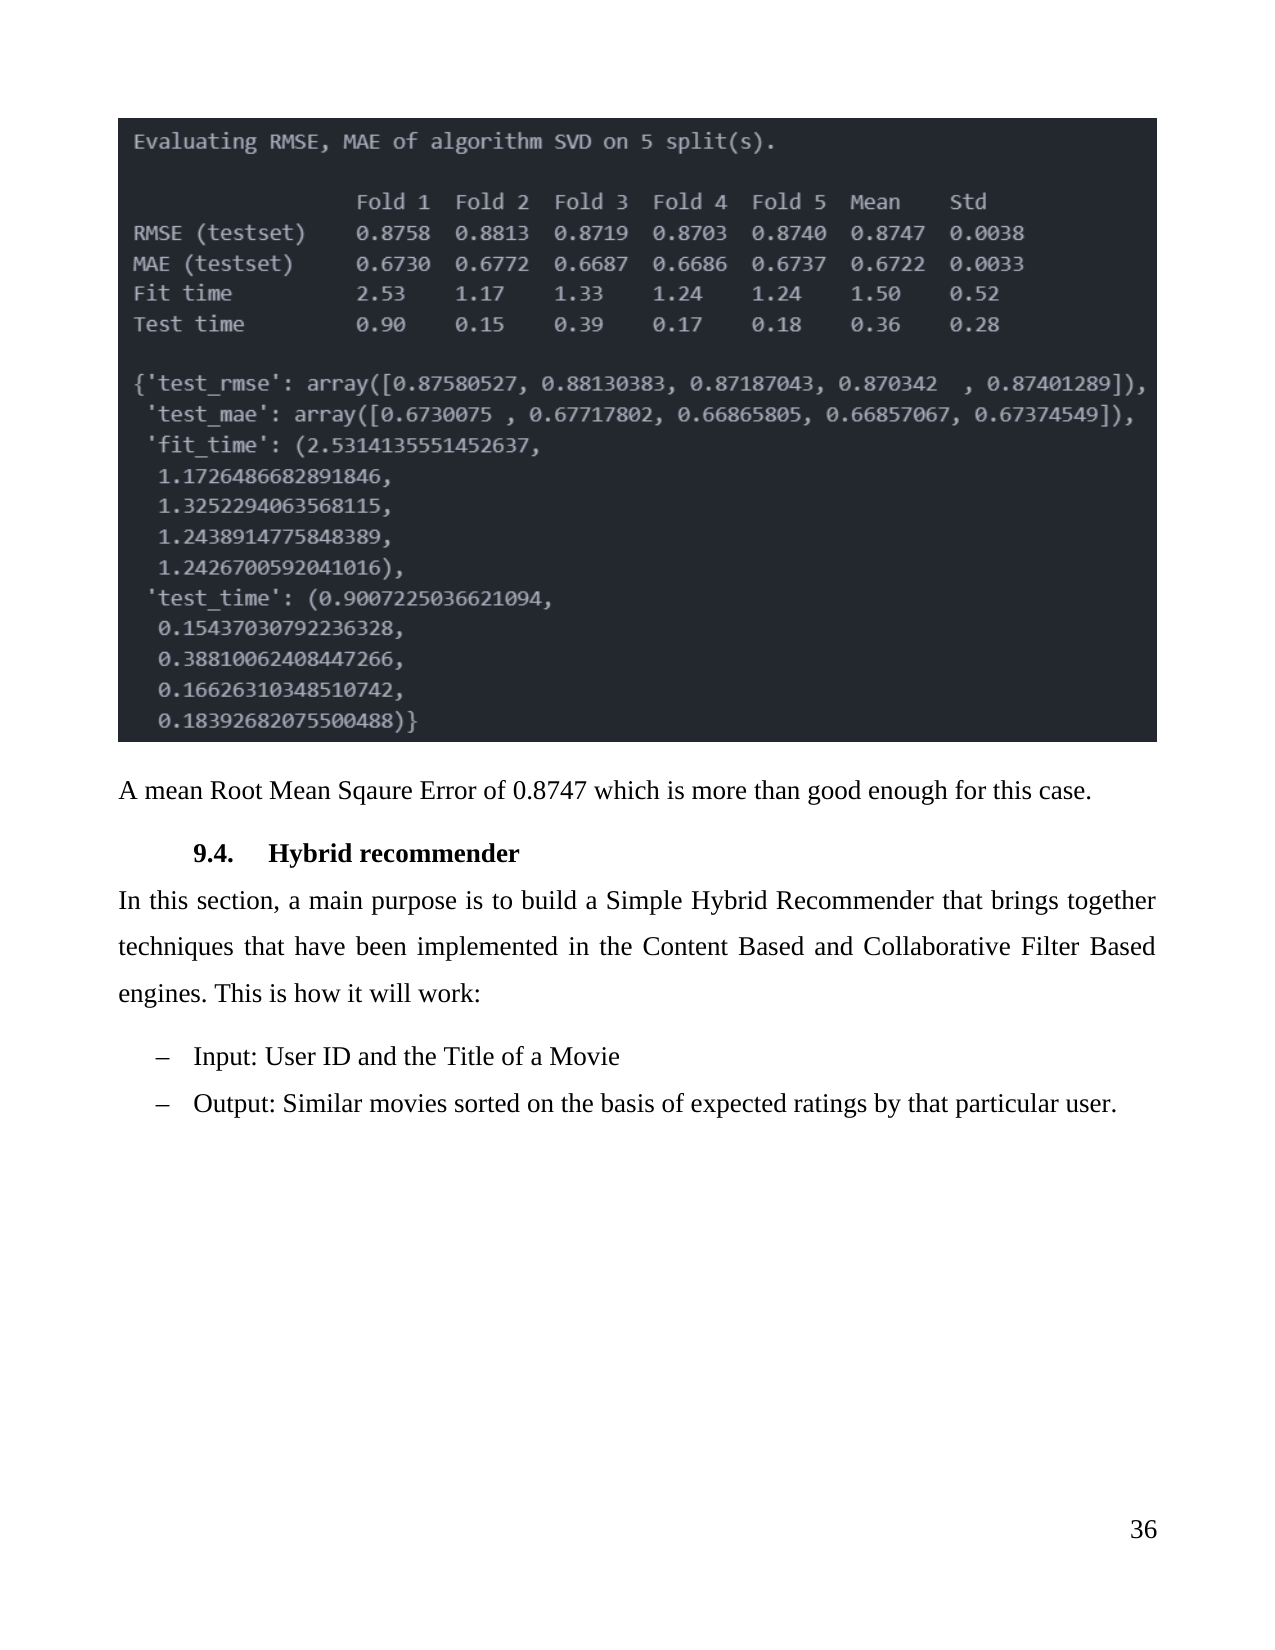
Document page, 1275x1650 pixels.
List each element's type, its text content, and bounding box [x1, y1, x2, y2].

picture [118, 118, 1157, 742]
subtitle Hybrid recommender [193, 837, 1157, 868]
text In this section, a main purpose is to build a Simple Hybrid Recommender that brings together techniques that have been implemented in the Content Based and Collaborative Filter Based engines. This is how it will work: [118, 884, 1157, 1008]
list Output: Similar movies sorted on the basis of expected ratings by that particular user. [156, 1087, 1157, 1118]
list Input: User ID and the Title of a Movie [156, 1041, 1157, 1072]
text A mean Root Mean Sqaure Error of 0.8747 which is more than good enough for this case. [118, 774, 1157, 805]
